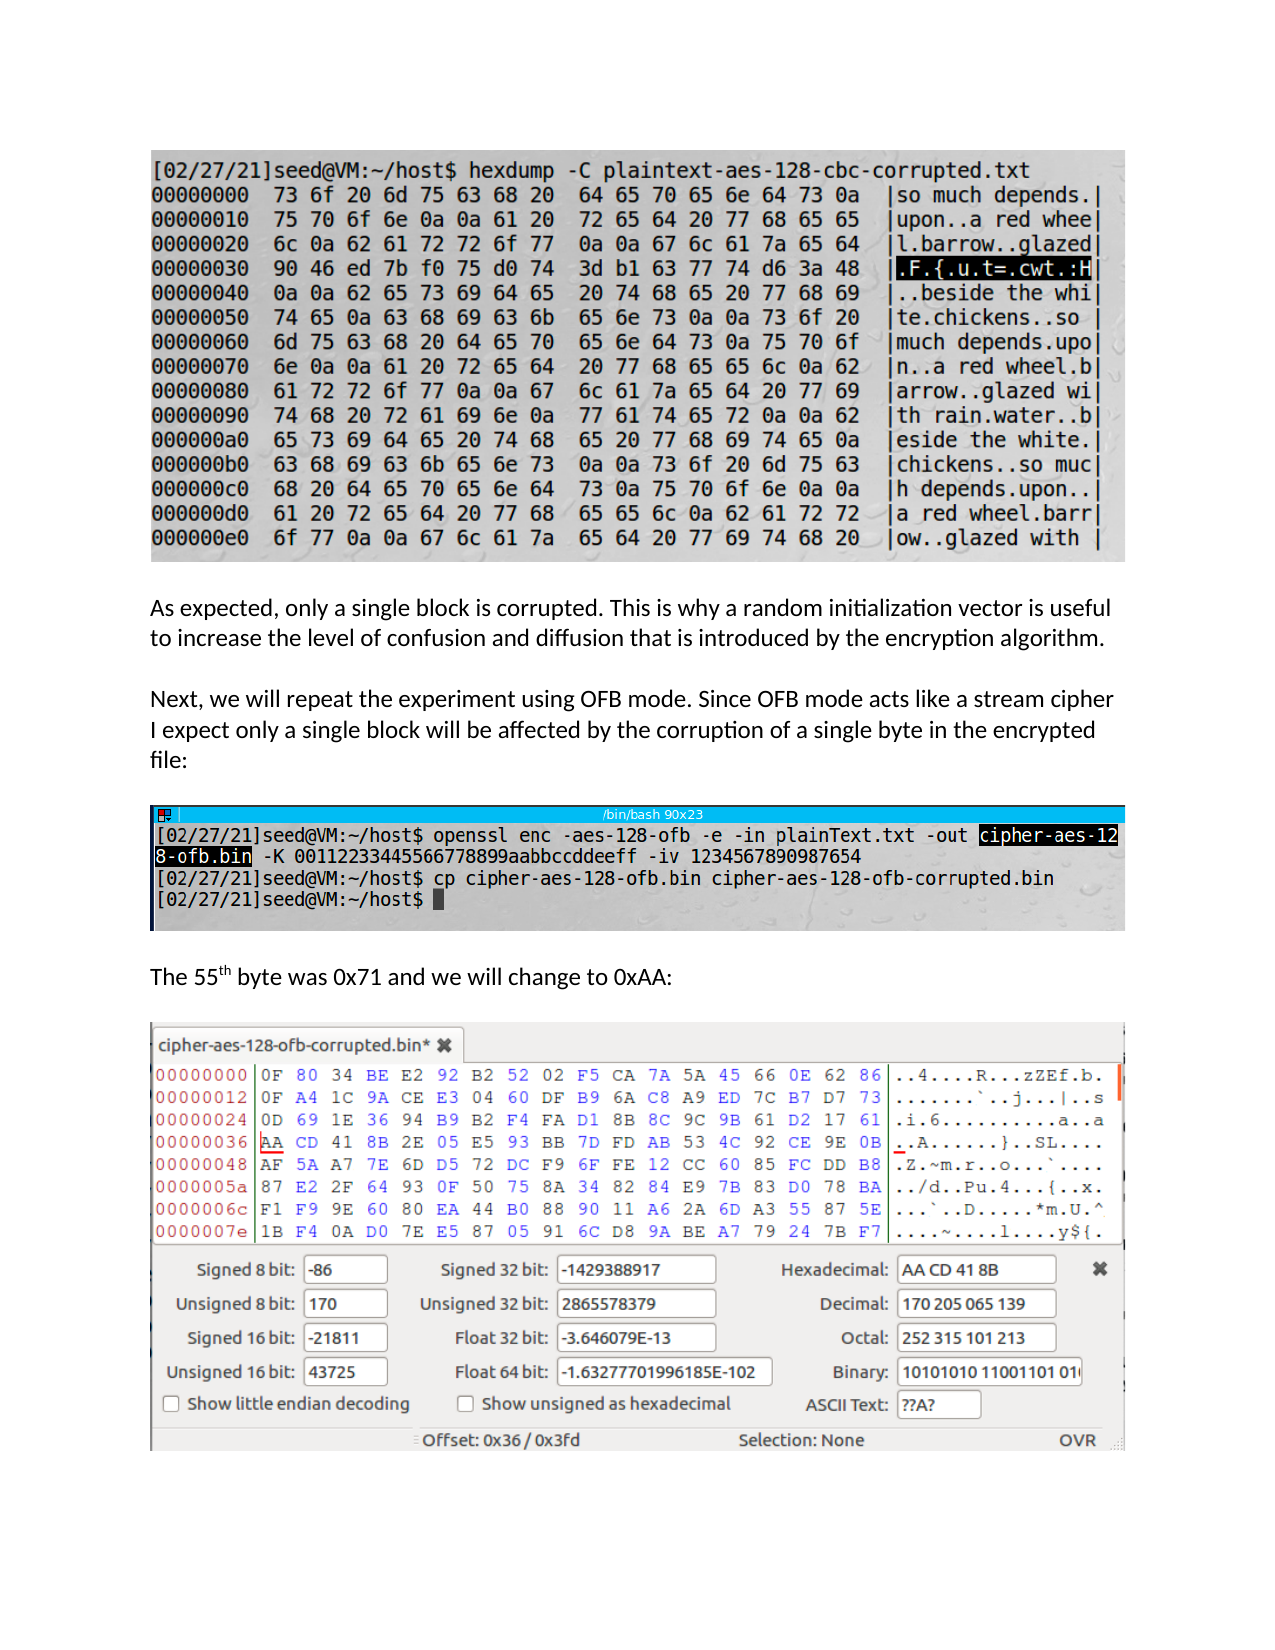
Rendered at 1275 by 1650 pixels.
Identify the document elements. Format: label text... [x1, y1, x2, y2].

picture [150, 1022, 1125, 1451]
picture [150, 805, 1125, 931]
text Next, we will repeat the experiment using OFB mode. Since OFB mode acts like a stream cipher I expect only a single block will be affected by the corruption of a single byte in the encrypted file: [150, 684, 1125, 775]
picture [159, 810, 170, 821]
text The 55th byte was 0x71 and we will change to 0xAA: [150, 962, 1125, 992]
text As expected, only a single block is corrupted. This is why a random initialization vector is useful to increase the level of confusion and diffusion that is introduced by the encryption algorithm. [150, 592, 1125, 653]
picture [150, 150, 1125, 562]
